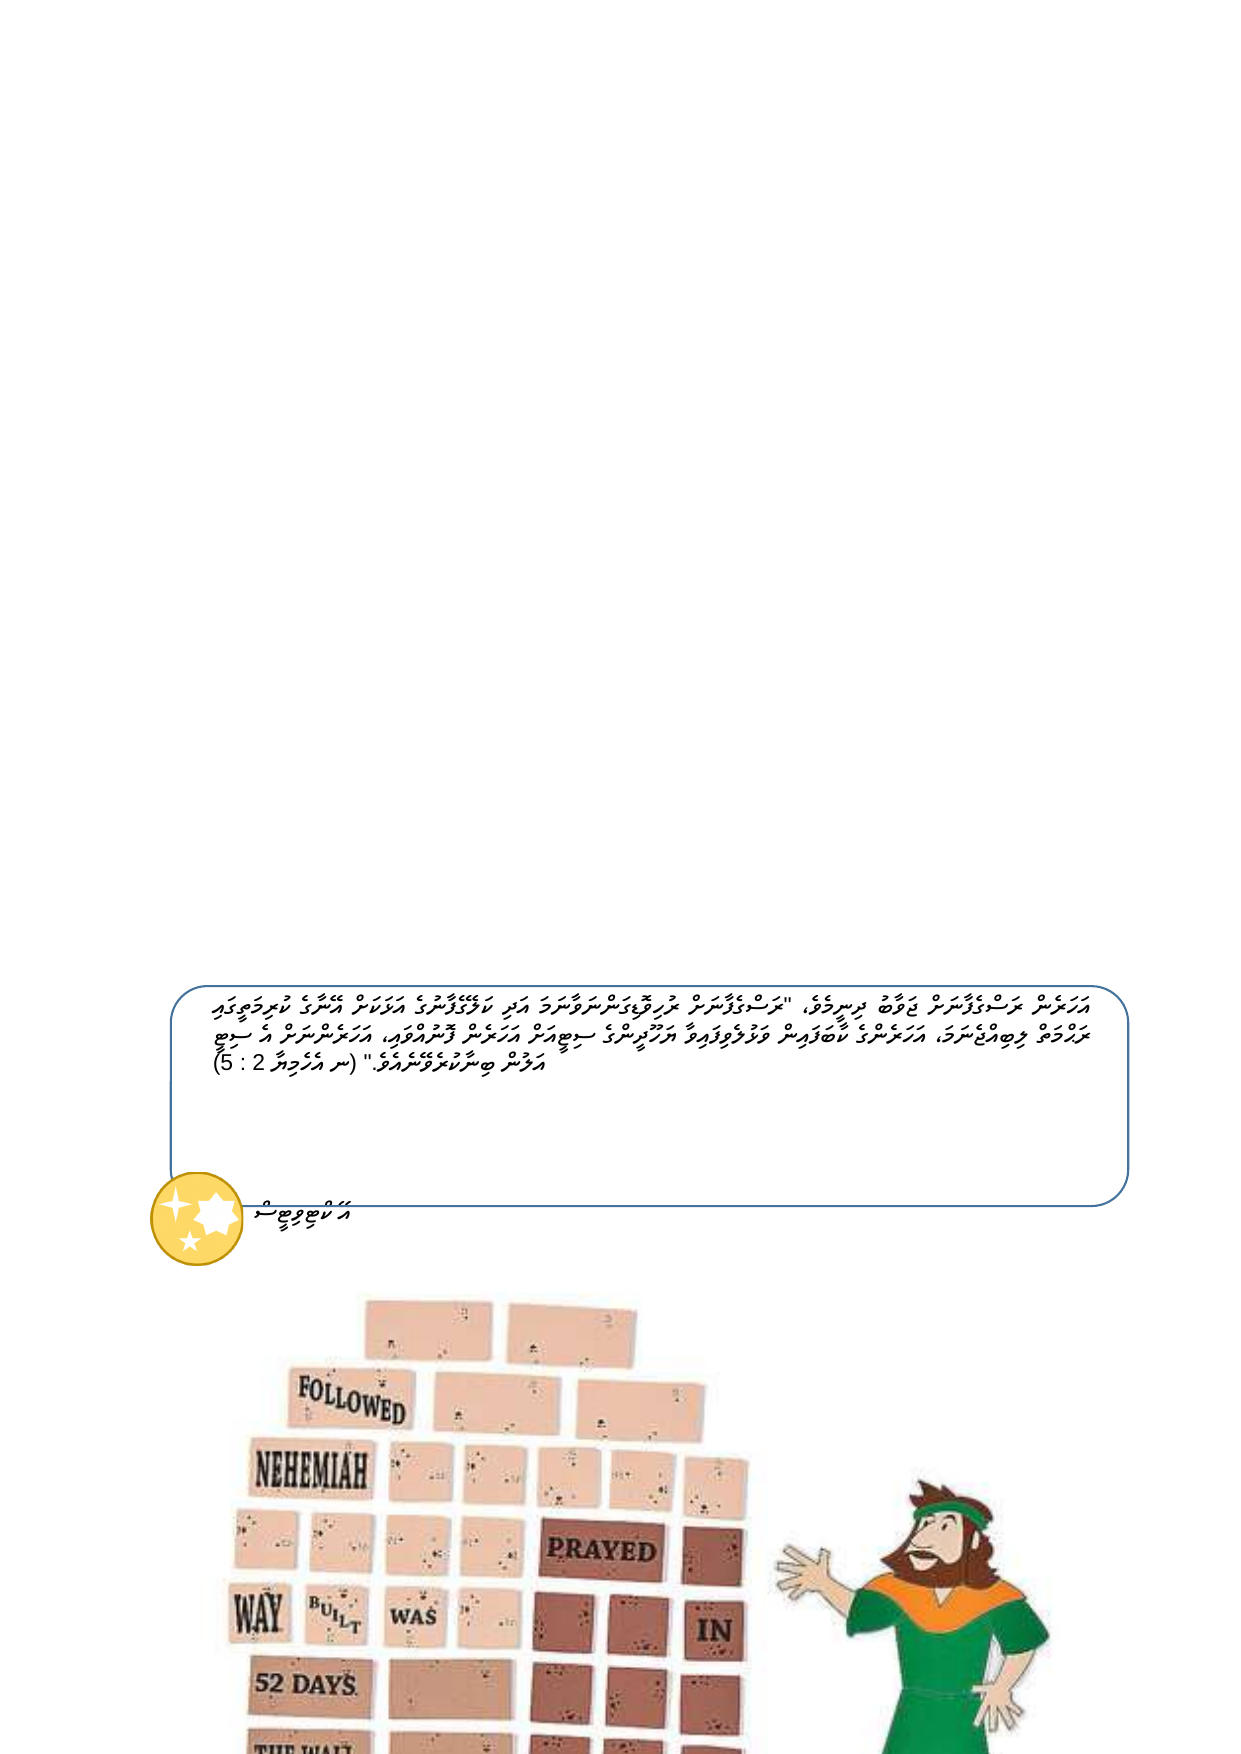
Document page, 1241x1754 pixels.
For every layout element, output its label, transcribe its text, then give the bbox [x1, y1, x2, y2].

picture [150, 1172, 244, 1266]
text އަހަރެން ރަސްގެފާނަށް ޖަވާބު ދިނީމެވެ، "ރަސްގެފާނަށް ރުހިވޮޑިގަންނަވާނަމަ އަދި ކަލޭގެފާނުގެ އަޅަކަށް އޭނާގެ ކުރިމަތީގައި ރަޙްމަތް ލިބިއްޖެނަމަ، އަހަރެންގެ ކާބަފައިން ވަޅުލެވިފައިވާ ޔަހޫދީންގެ ސިޓީއަށް އަހަރެން ފޮނުއްވައި، އަހަރެންނަށް އެ ސިޓީ އަލުން ބިނާކުރެވޭނެއެވެ." (ނ އެހެމިޔާ 2 : 5) [212, 992, 1090, 1075]
text އޭ ކްޓިވިޓީސް [244, 1208, 1090, 1224]
picture [155, 1281, 1091, 1754]
